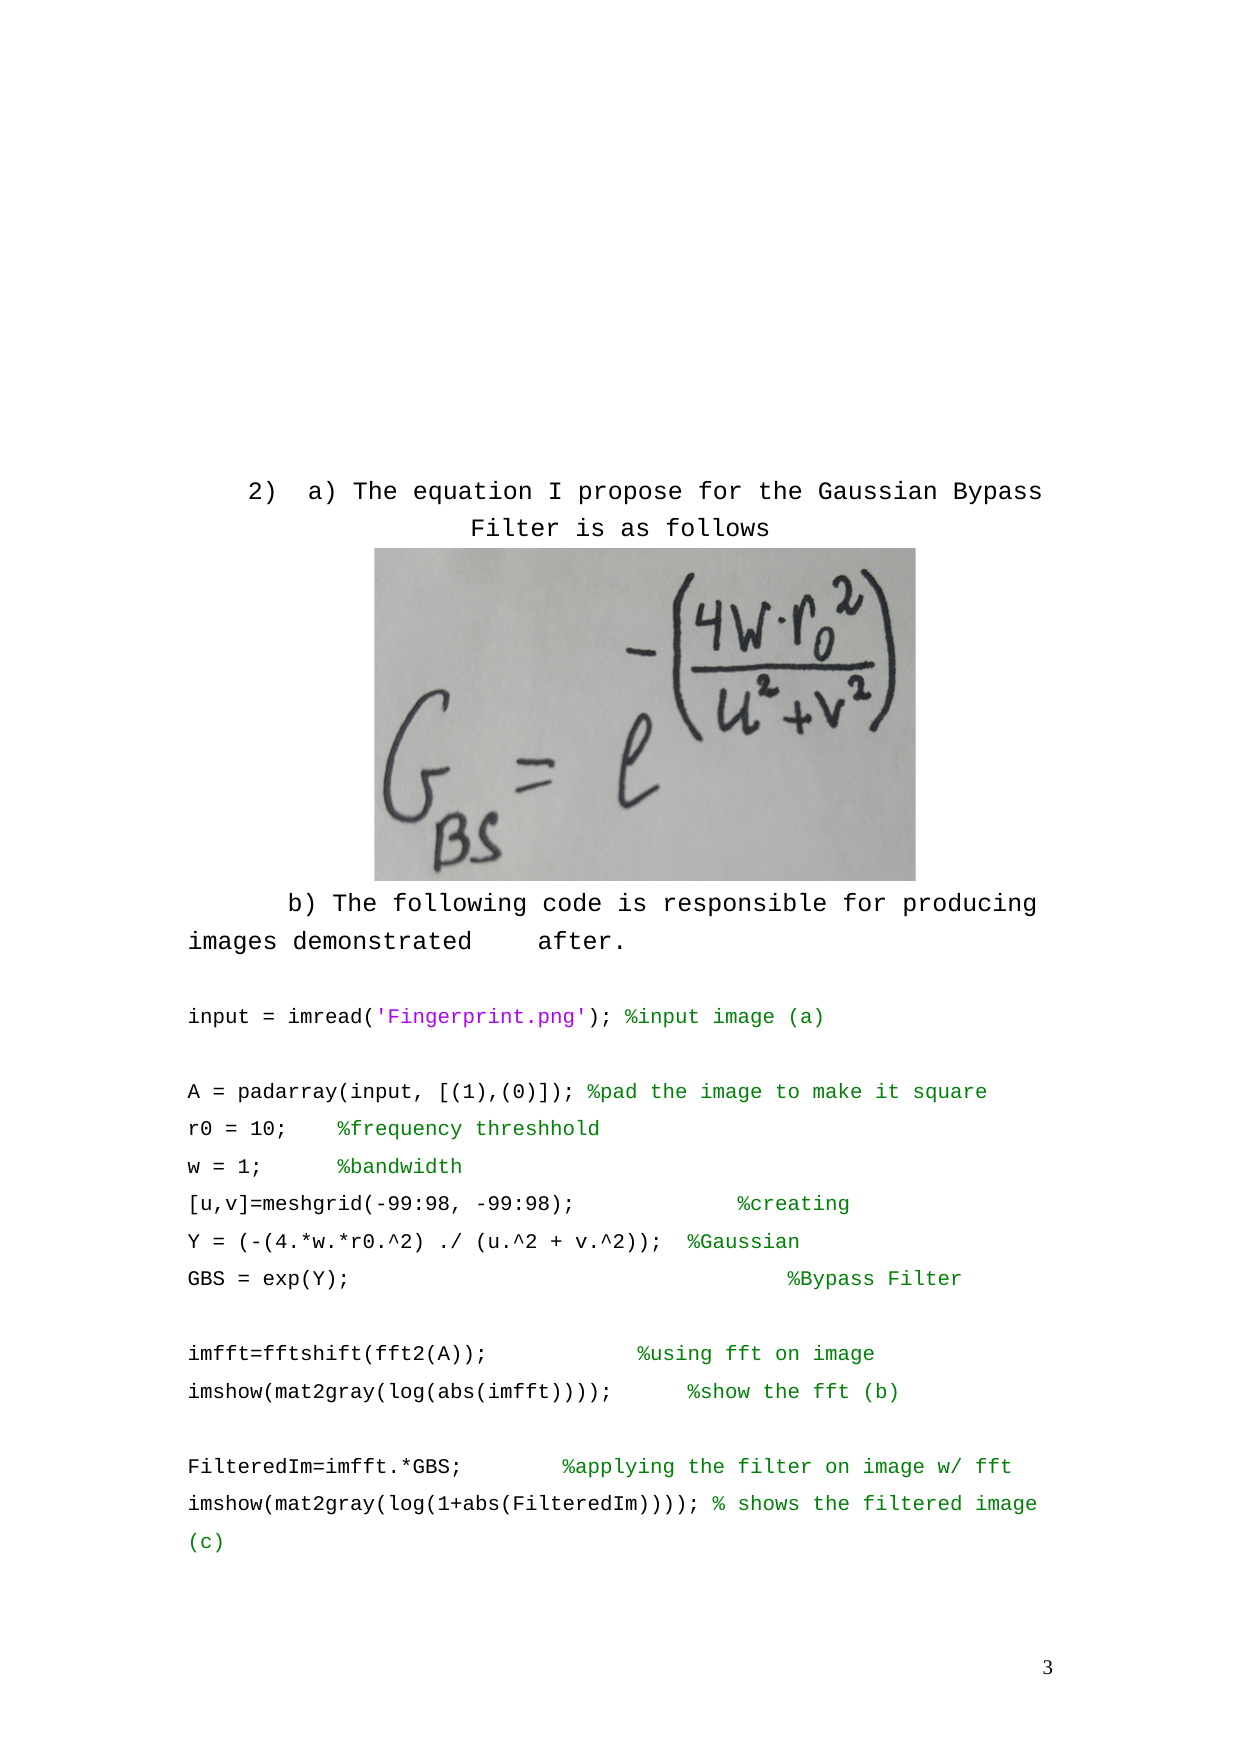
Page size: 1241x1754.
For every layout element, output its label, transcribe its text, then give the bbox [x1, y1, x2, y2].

text imshow(mat2gray(log(abs(imfft)))); %show the fft (b) [187, 1374, 1053, 1411]
text A = padarray(input, [(1),(0)]); %pad the image to make it square [187, 1074, 1053, 1111]
text imshow(mat2gray(log(1+abs(FilteredIm)))); % shows the filtered image (c) [187, 1486, 1053, 1561]
text imfft=fftshift(fft2(A)); %using fft on image [187, 1336, 1053, 1374]
picture [374, 548, 916, 881]
text FilteredIm=imfft.*GBS; %applying the filter on image w/ fft [187, 1449, 1053, 1486]
text w = 1; %bandwidth [187, 1149, 1053, 1186]
text [u,v]=meshgrid(-99:98, -99:98); %creating [187, 1186, 1053, 1224]
text input = imread('Fingerprint.png'); %input image (a) [187, 999, 1053, 1036]
text b) The following code is responsible for producing images demonstrated after. [187, 886, 1053, 961]
text GBS = exp(Y); %Bypass Filter [187, 1261, 1053, 1299]
text Y = (-(4.*w.*r0.^2) ./ (u.^2 + v.^2)); %Gaussian [187, 1224, 1053, 1261]
text r0 = 10; %frequency threshhold [187, 1111, 1053, 1149]
